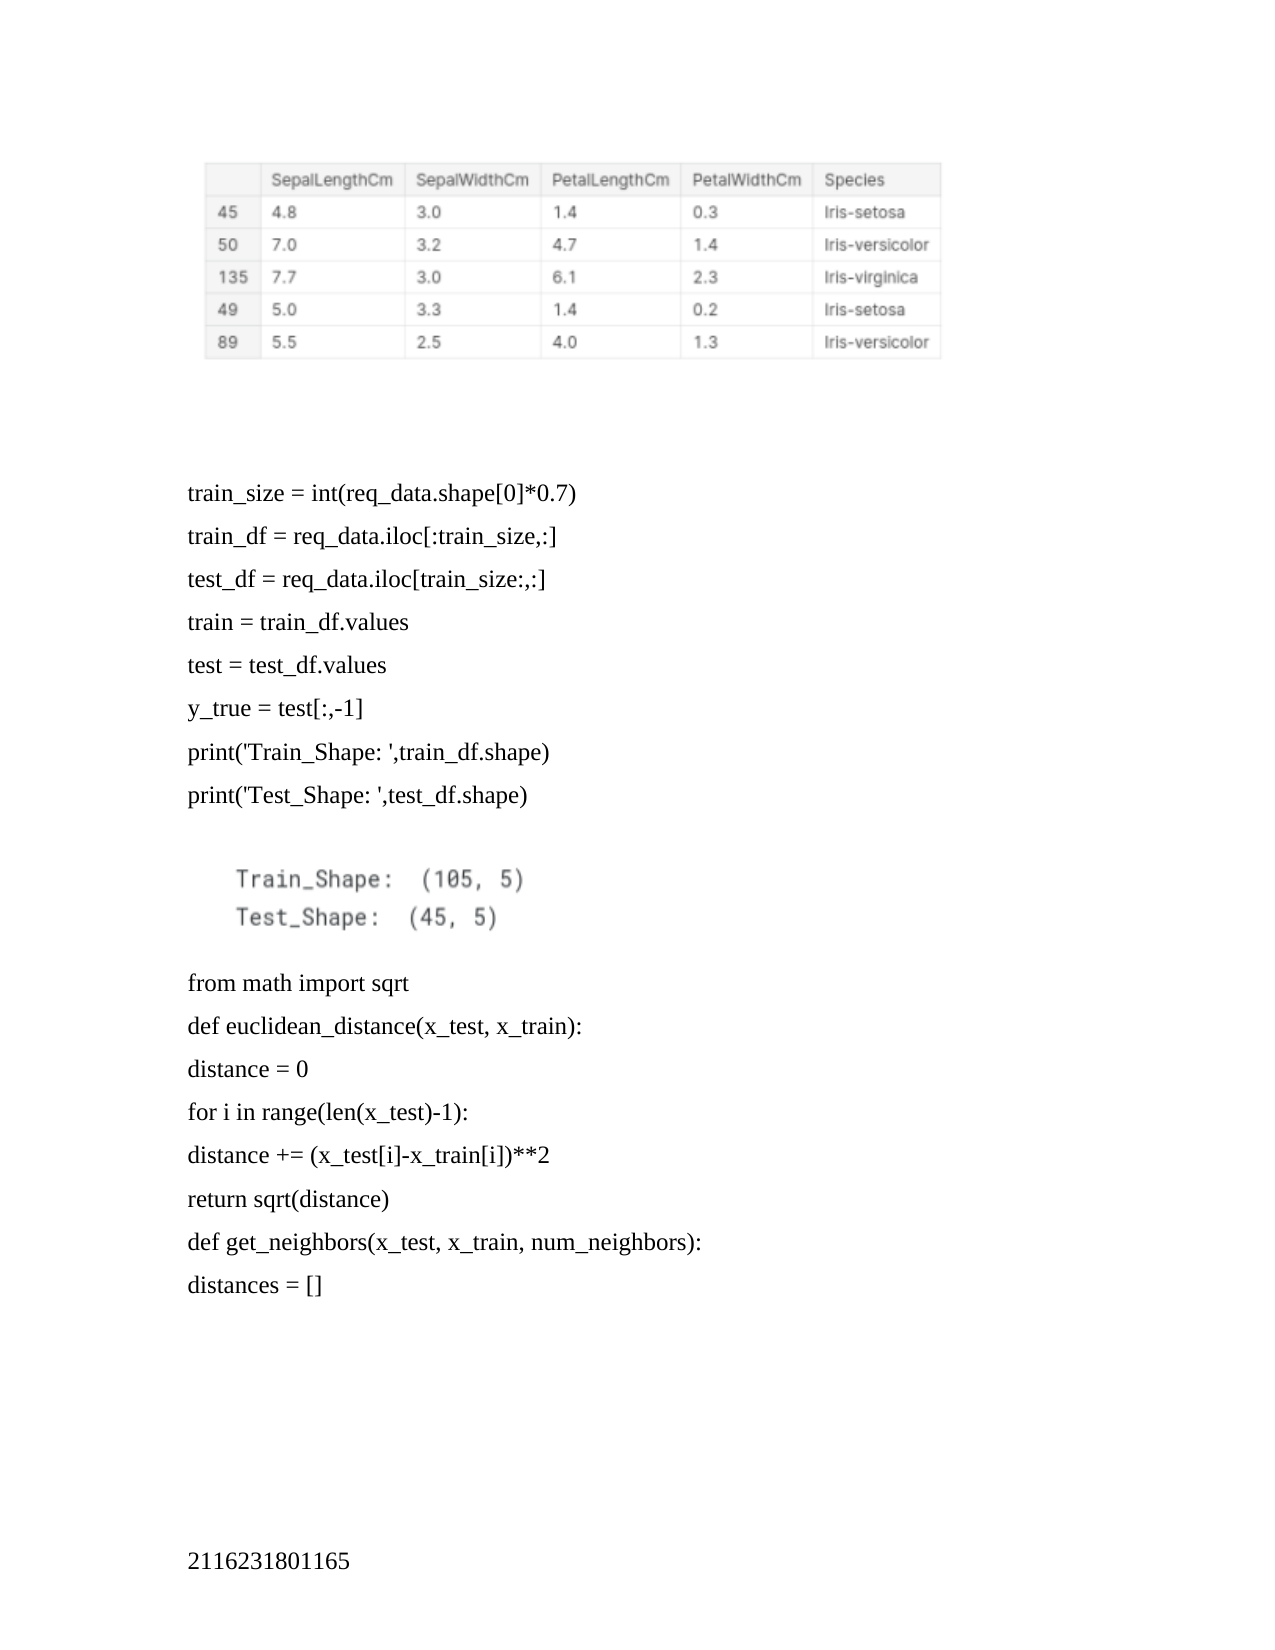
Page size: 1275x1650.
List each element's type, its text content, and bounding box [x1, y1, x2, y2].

text distance += (x_test[i]-x_train[i])**2 [187, 1141, 1125, 1169]
picture [187, 822, 623, 954]
text test_df = req_data.iloc[train_size:,:] [187, 564, 1125, 593]
text train_size = int(req_data.shape[0]*0.7) [187, 478, 1125, 507]
text distance = 0 [187, 1054, 1125, 1083]
text from math import sqrt [187, 968, 1125, 997]
text def euclidean_distance(x_test, x_train): [187, 1011, 1125, 1040]
text print('Train_Shape: ',train_df.shape) [187, 737, 1125, 765]
text print('Test_Shape: ',test_df.shape) [187, 780, 1125, 808]
picture [187, 150, 976, 421]
text train_df = req_data.iloc[:train_size,:] [187, 521, 1125, 550]
text for i in range(len(x_test)-1): [187, 1097, 1125, 1126]
text distances = [] [187, 1270, 1125, 1299]
text y_true = test[:,-1] [187, 693, 1125, 722]
text def get_neighbors(x_test, x_train, num_neighbors): [187, 1227, 1125, 1256]
text return sqrt(distance) [187, 1184, 1125, 1212]
text train = train_df.values [187, 607, 1125, 636]
text test = test_df.values [187, 650, 1125, 679]
